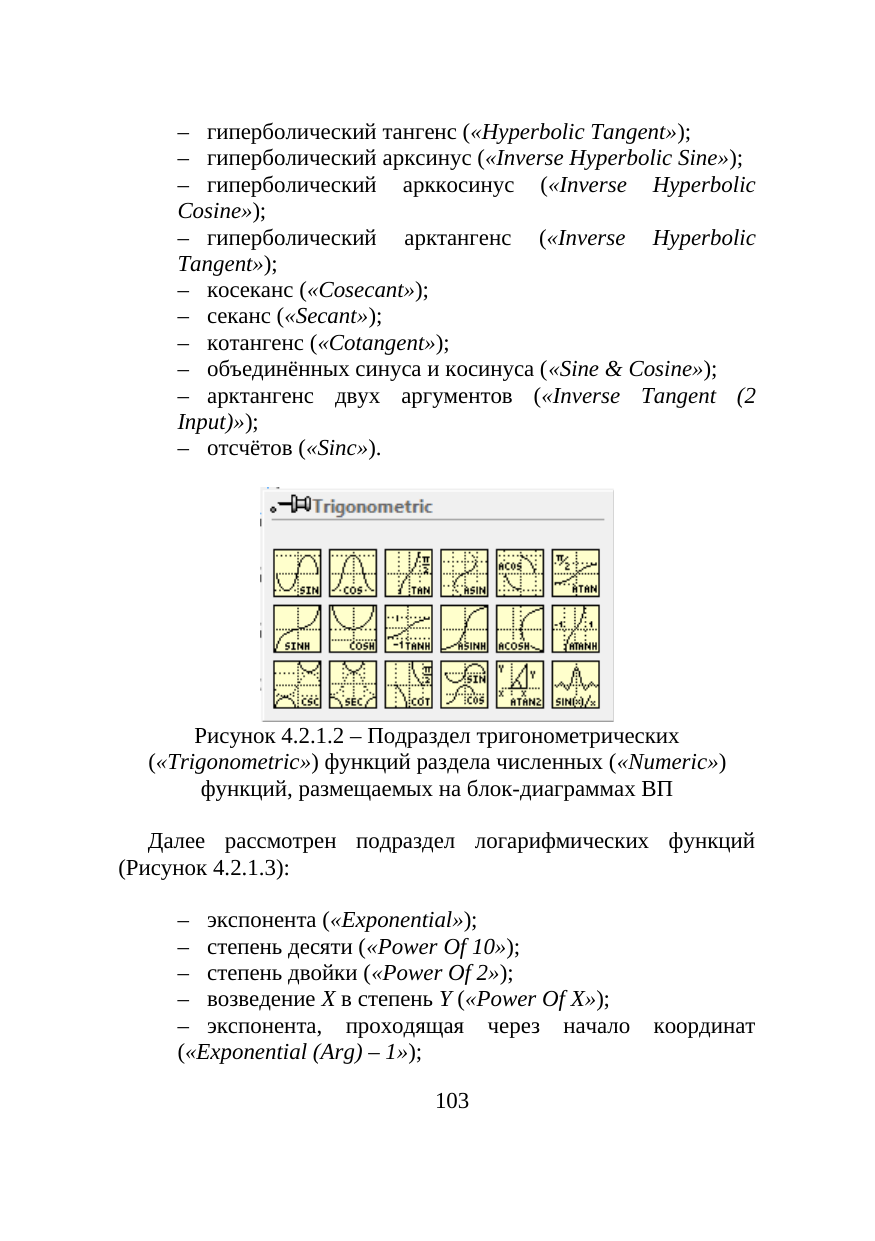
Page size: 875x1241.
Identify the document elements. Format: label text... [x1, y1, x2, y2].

text – экспонента, проходящая через начало координат («Exponential (Arg) – 1»); [177, 1012, 756, 1064]
text – гиперболический арктангенс («Inverse Hyperbolic Tangent»); [177, 223, 756, 276]
text – возведение X в степень Y («Power Of X»); [177, 985, 756, 1012]
text – секанс («Secant»); [177, 303, 756, 329]
text Рисунок 4.2.1.2 – Подраздел тригонометрических («Trigonometric») функций раздела численных («Numeric») функций, размещаемых на блок-диаграммах ВП [118, 722, 756, 801]
text – арктангенс двух аргументов («Inverse Tangent (2 Input)»); [177, 382, 756, 434]
text – степень двойки («Power Of 2»); [177, 959, 756, 985]
text Далее рассмотрен подраздел логарифмических функций (Рисунок 4.2.1.3): [118, 827, 756, 880]
text – котангенс («Cotangent»); [177, 329, 756, 355]
text – гиперболический тангенс («Hyperbolic Tangent»); [177, 118, 756, 144]
text – гиперболический арксинус («Inverse Hyperbolic Sine»); [177, 144, 756, 171]
picture [260, 487, 614, 722]
text – отсчётов («Sinc»). [177, 434, 756, 461]
text – объединённых синуса и косинуса («Sine & Cosine»); [177, 355, 756, 382]
text – степень десяти («Power Of 10»); [177, 933, 756, 959]
text – экспонента («Exponential»); [177, 906, 756, 933]
text – косеканс («Cosecant»); [177, 276, 756, 303]
text – гиперболический арккосинус («Inverse Hyperbolic Cosine»); [177, 171, 756, 223]
